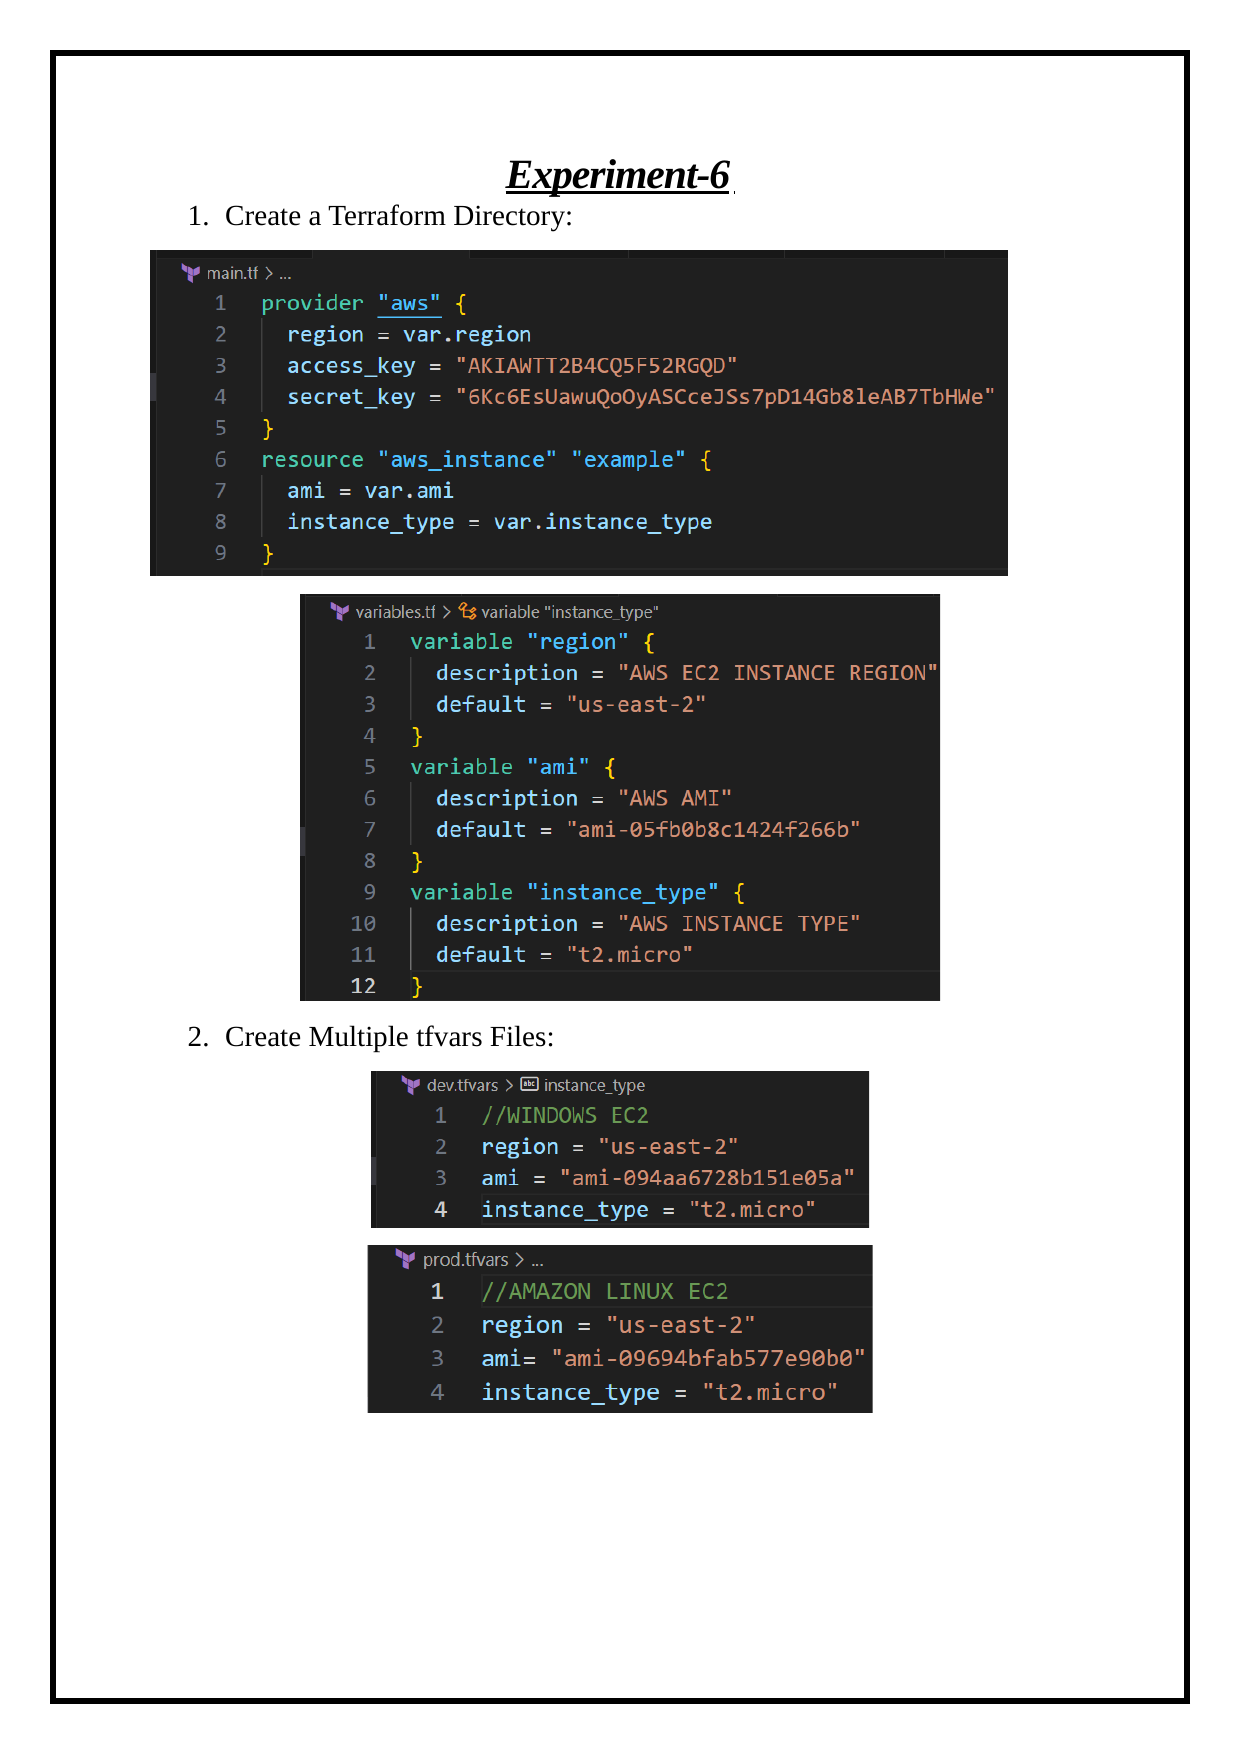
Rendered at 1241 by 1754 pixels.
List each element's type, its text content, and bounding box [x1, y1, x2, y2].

picture [371, 1071, 870, 1228]
picture [367, 1245, 873, 1413]
list Create Multiple tfvars Files: [187, 1019, 1090, 1052]
list Create a Terraform Directory: [187, 198, 1090, 231]
title Experiment-6 [150, 150, 1090, 198]
picture [150, 250, 1008, 576]
picture [300, 594, 941, 1001]
